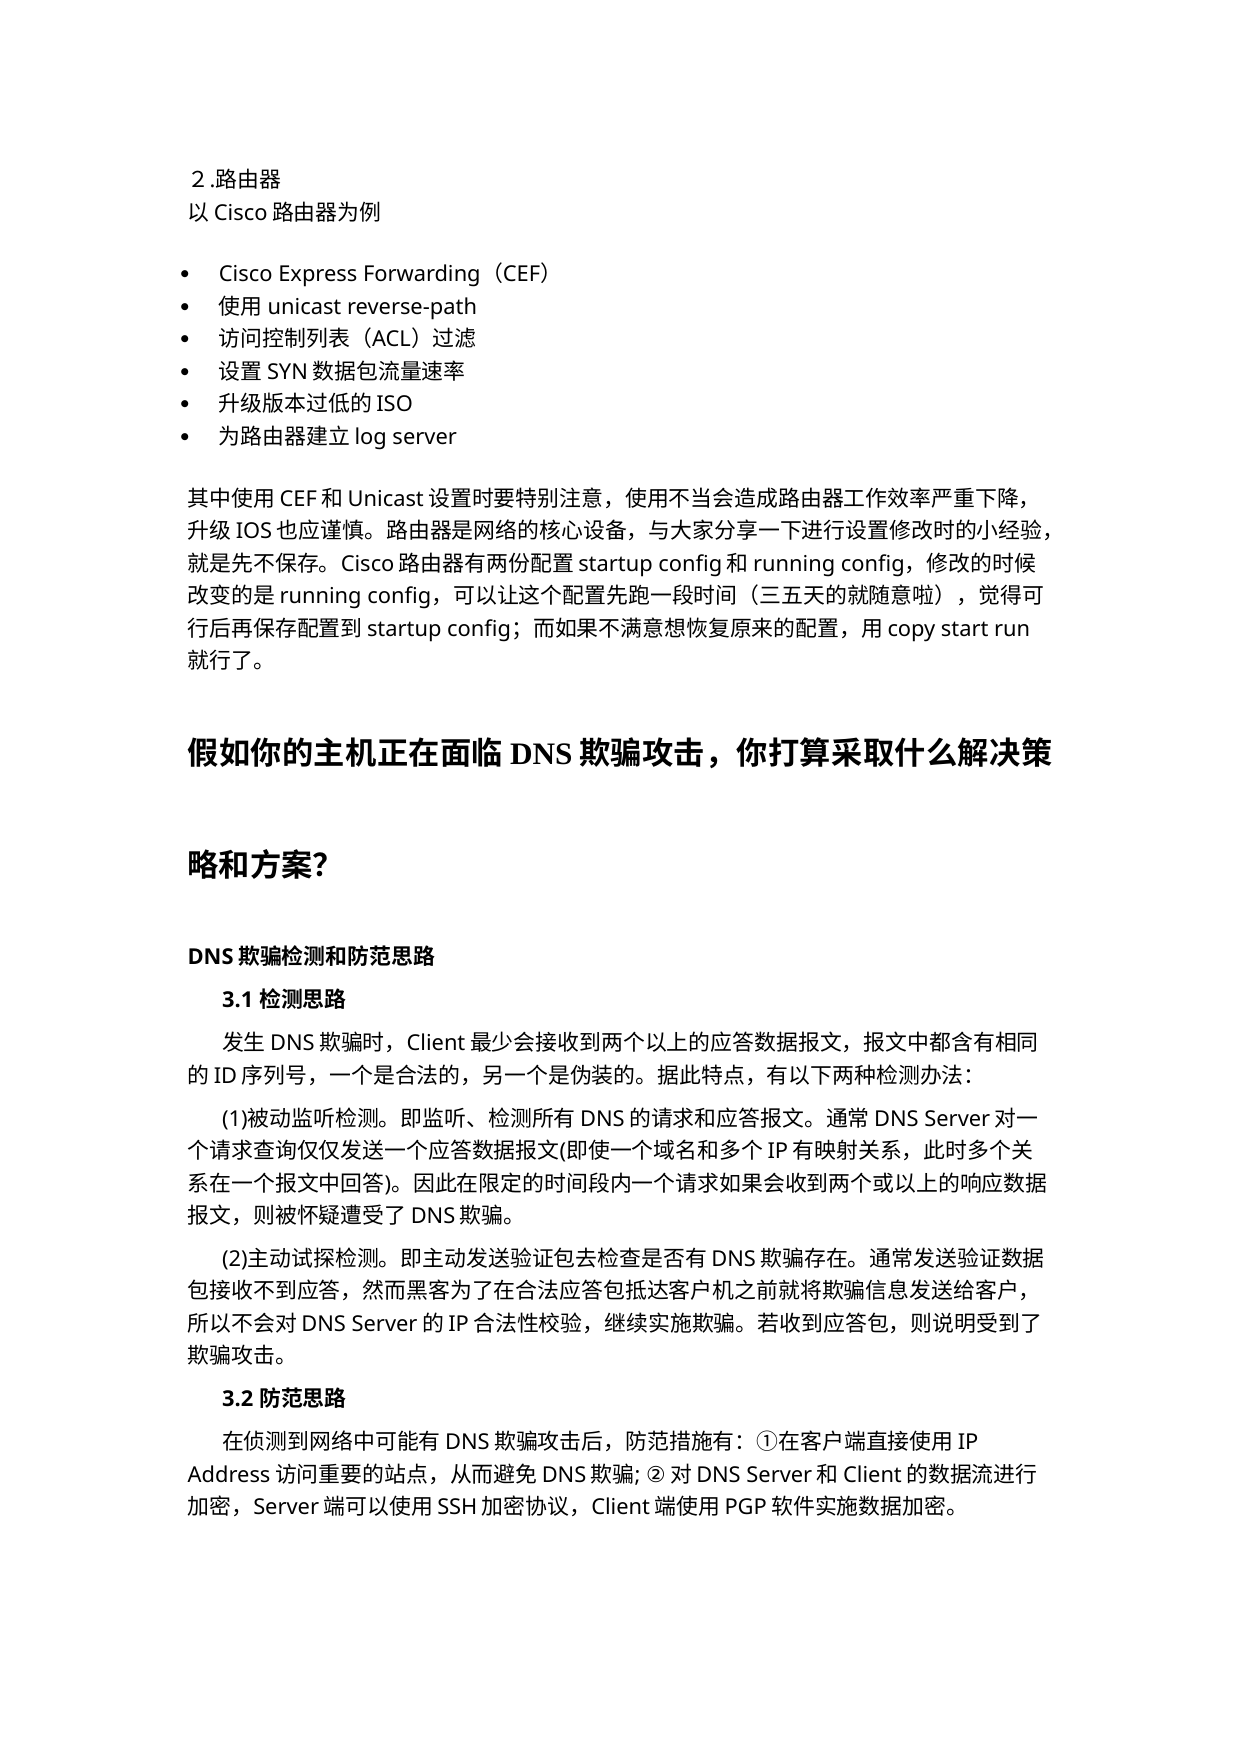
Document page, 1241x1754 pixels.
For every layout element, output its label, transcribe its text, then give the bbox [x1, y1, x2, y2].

text 3.2 防范思路 [187, 1381, 1053, 1413]
list 使用 unicast reverse-path [181, 289, 1053, 321]
text DNS欺骗检测和防范思路 [187, 939, 1053, 971]
text 发生DNS欺骗时，Client最少会接收到两个以上的应答数据报文，报文中都含有相同的ID序列号，一个是合法的，另一个是伪装的。据此特点，有以下两种检测办法： [187, 1025, 1053, 1090]
list Cisco Express Forwarding（CEF） [181, 256, 1053, 289]
text 3.1 检测思路 [187, 982, 1053, 1014]
list 为路由器建立log server [181, 419, 1053, 451]
text 其中使用CEF和Unicast设置时要特别注意，使用不当会造成路由器工作效率严重下降，升级IOS也应谨慎。路由器是网络的核心设备，与大家分享一下进行设置修改时的小经验，就是先不保存。Cisco路由器有两份配置startup config和running config，修改的时候改变的是running config，可以让这个配置先跑一段时间（三五天的就随意啦），觉得可行后再保存配置到startup config；而如果不满意想恢复原来的配置，用copy start run就行了。 [187, 480, 1053, 675]
list 访问控制列表（ACL）过滤 [181, 321, 1053, 354]
list 设置SYN数据包流量速率 [181, 354, 1053, 386]
text ２.路由器 以Cisco路由器为例 [187, 162, 1053, 227]
text (1)被动监听检测。即监听、检测所有DNS的请求和应答报文。通常DNS Server对一个请求查询仅仅发送一个应答数据报文(即使一个域名和多个IP有映射关系，此时多个关系在一个报文中回答)。因此在限定的时间段内一个请求如果会收到两个或以上的响应数据报文，则被怀疑遭受了DNS欺骗。 [187, 1100, 1053, 1230]
text 在侦测到网络中可能有DNS欺骗攻击后，防范措施有：①在客户端直接使用IP Address访问重要的站点，从而避免DNS欺骗; ②对DNS Server和Client的数据流进行加密，Server端可以使用SSH加密协议，Client端使用PGP软件实施数据加密。 [187, 1424, 1053, 1521]
list 升级版本过低的ISO [181, 386, 1053, 419]
text (2)主动试探检测。即主动发送验证包去检查是否有DNS欺骗存在。通常发送验证数据包接收不到应答，然而黑客为了在合法应答包抵达客户机之前就将欺骗信息发送给客户，所以不会对DNS Server的IP合法性校验，继续实施欺骗。若收到应答包，则说明受到了欺骗攻击。 [187, 1241, 1053, 1371]
subtitle 假如你的主机正在面临DNS欺骗攻击，你打算采取什么解决策略和方案？ [187, 718, 1053, 896]
